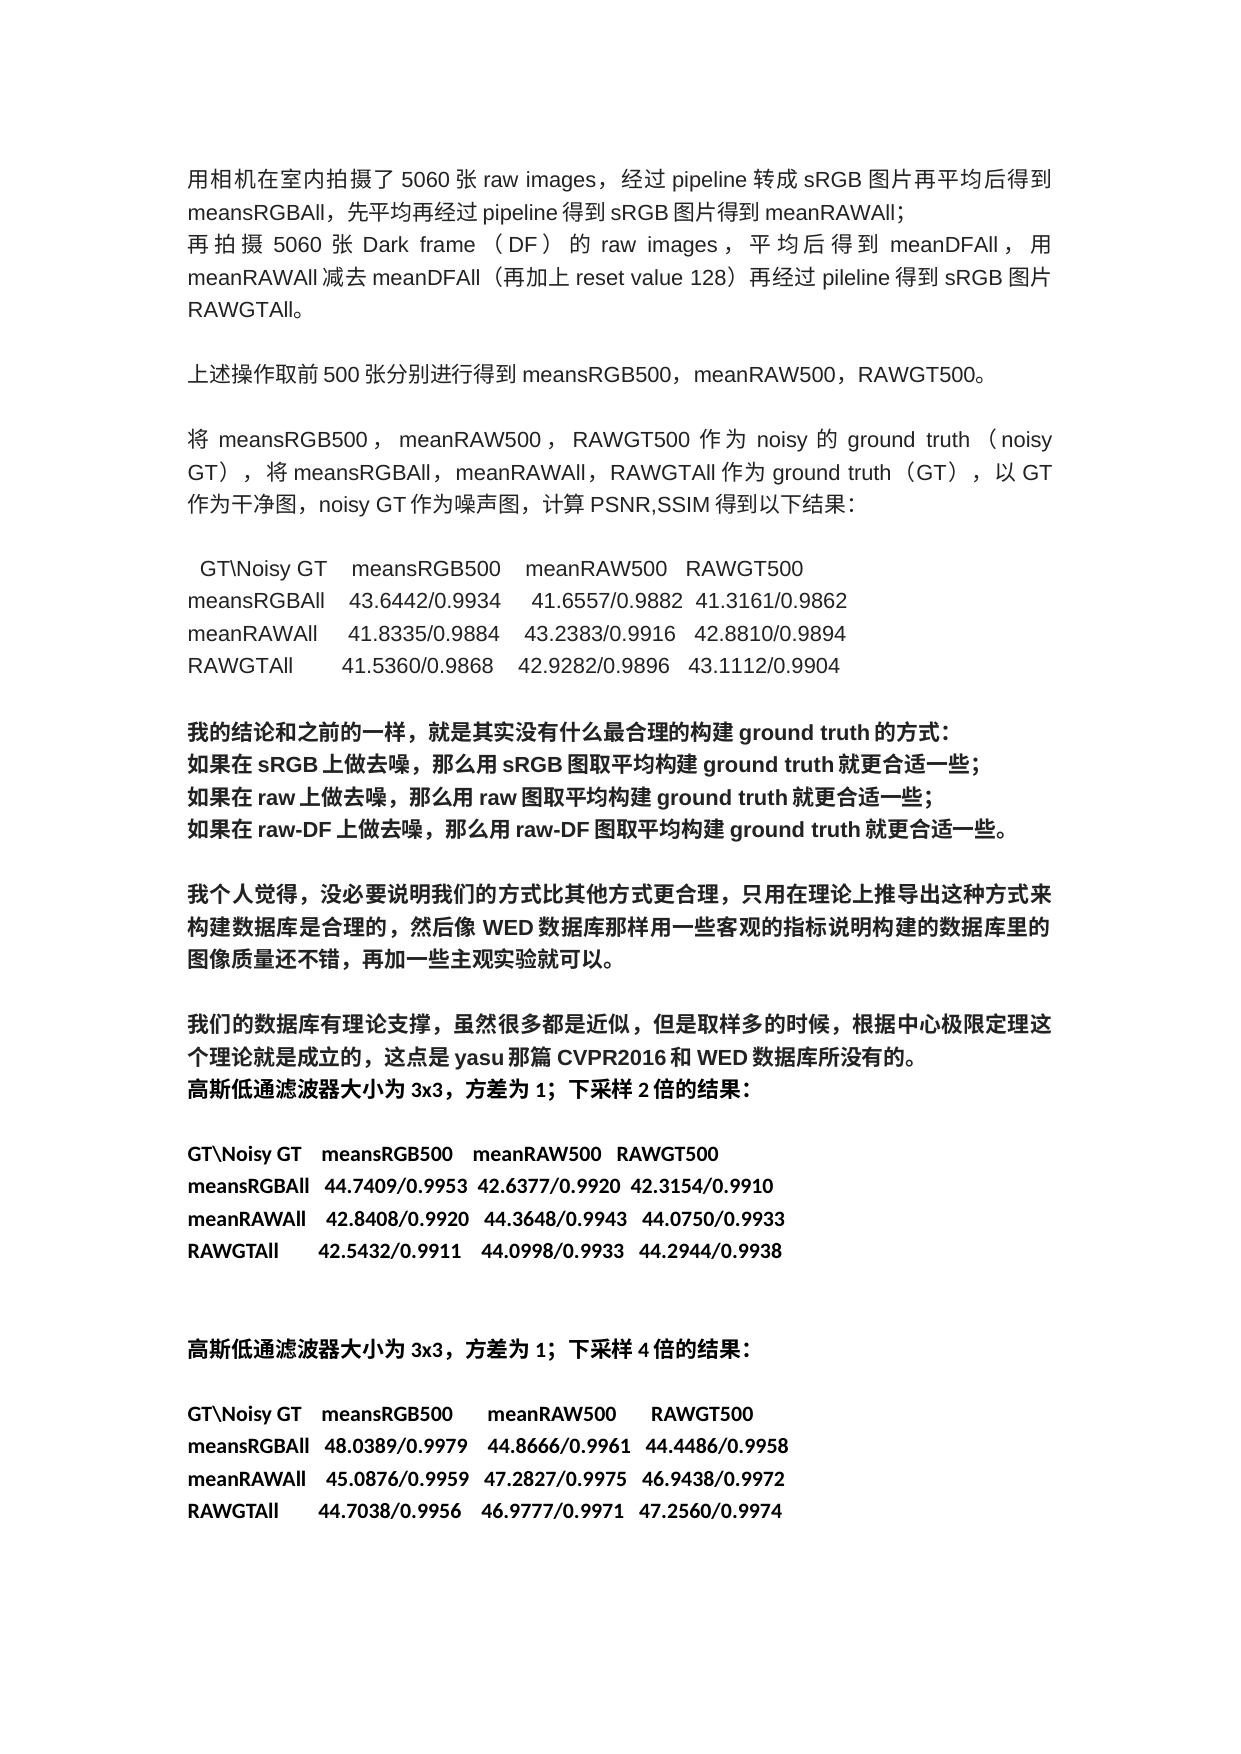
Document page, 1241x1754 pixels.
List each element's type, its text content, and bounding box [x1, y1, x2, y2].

text 如果在raw上做去噪，那么用raw图取平均构建ground truth就更合适一些； [187, 779, 1053, 812]
text meanRAWAll 42.8408/0.9920 44.3648/0.9943 44.0750/0.9933 [187, 1202, 1053, 1234]
text 我个人觉得，没必要说明我们的方式比其他方式更合理，只用在理论上推导出这种方式来构建数据库是合理的，然后像WED数据库那样用一些客观的指标说明构建的数据库里的图像质量还不错，再加一些主观实验就可以。 [187, 877, 1053, 974]
text meansRGBAll 43.6442/0.9934 41.6557/0.9882 41.3161/0.9862 [187, 584, 1053, 617]
text 如果在raw-DF上做去噪，那么用raw-DF图取平均构建ground truth就更合适一些。 [187, 812, 1053, 844]
text GT\Noisy GT meansRGB500 meanRAW500 RAWGT500 [187, 1137, 1053, 1169]
text meansRGBAll 48.0389/0.9979 44.8666/0.9961 44.4486/0.9958 [187, 1429, 1053, 1462]
text GT\Noisy GT meansRGB500 meanRAW500 RAWGT500 [187, 552, 1053, 584]
text 将meansRGB500，meanRAW500，RAWGT500作为noisy的ground truth（noisy GT），将meansRGBAll，meanRAWAll，RAWGTAll作为ground truth（GT），以GT作为干净图，noisy GT作为噪声图，计算PSNR,SSIM得到以下结果： [187, 422, 1053, 519]
text 我们的数据库有理论支撑，虽然很多都是近似，但是取样多的时候，根据中心极限定理这个理论就是成立的，这点是yasu那篇CVPR2016和WED数据库所没有的。 [187, 1007, 1053, 1072]
text 我的结论和之前的一样，就是其实没有什么最合理的构建ground truth的方式： [187, 714, 1053, 747]
text RAWGTAll 44.7038/0.9956 46.9777/0.9971 47.2560/0.9974 [187, 1494, 1053, 1527]
text GT\Noisy GT meansRGB500 meanRAW500 RAWGT500 [187, 1397, 1053, 1429]
text 如果在sRGB上做去噪，那么用sRGB图取平均构建ground truth就更合适一些； [187, 747, 1053, 779]
text 用相机在室内拍摄了5060张raw images，经过pipeline转成sRGB图片再平均后得到meansRGBAll，先平均再经过pipeline得到sRGB图片得到meanRAWAll； [187, 162, 1053, 227]
text RAWGTAll 42.5432/0.9911 44.0998/0.9933 44.2944/0.9938 [187, 1234, 1053, 1267]
text 上述操作取前500张分别进行得到 meansRGB500，meanRAW500，RAWGT500。 [187, 357, 1053, 389]
text meansRGBAll 44.7409/0.9953 42.6377/0.9920 42.3154/0.9910 [187, 1169, 1053, 1202]
text 高斯低通滤波器大小为3x3，方差为1；下采样2倍的结果： [187, 1072, 1053, 1104]
text meanRAWAll 41.8335/0.9884 43.2383/0.9916 42.8810/0.9894 [187, 617, 1053, 649]
text 高斯低通滤波器大小为3x3，方差为1；下采样4倍的结果： [187, 1332, 1053, 1364]
text RAWGTAll 41.5360/0.9868 42.9282/0.9896 43.1112/0.9904 [187, 649, 1053, 682]
text 再拍摄5060张Dark frame（DF）的raw images，平均后得到meanDFAll，用meanRAWAll减去meanDFAll（再加上reset value 128）再经过pileline得到sRGB图片RAWGTAll。 [187, 227, 1053, 324]
text meanRAWAll 45.0876/0.9959 47.2827/0.9975 46.9438/0.9972 [187, 1462, 1053, 1494]
